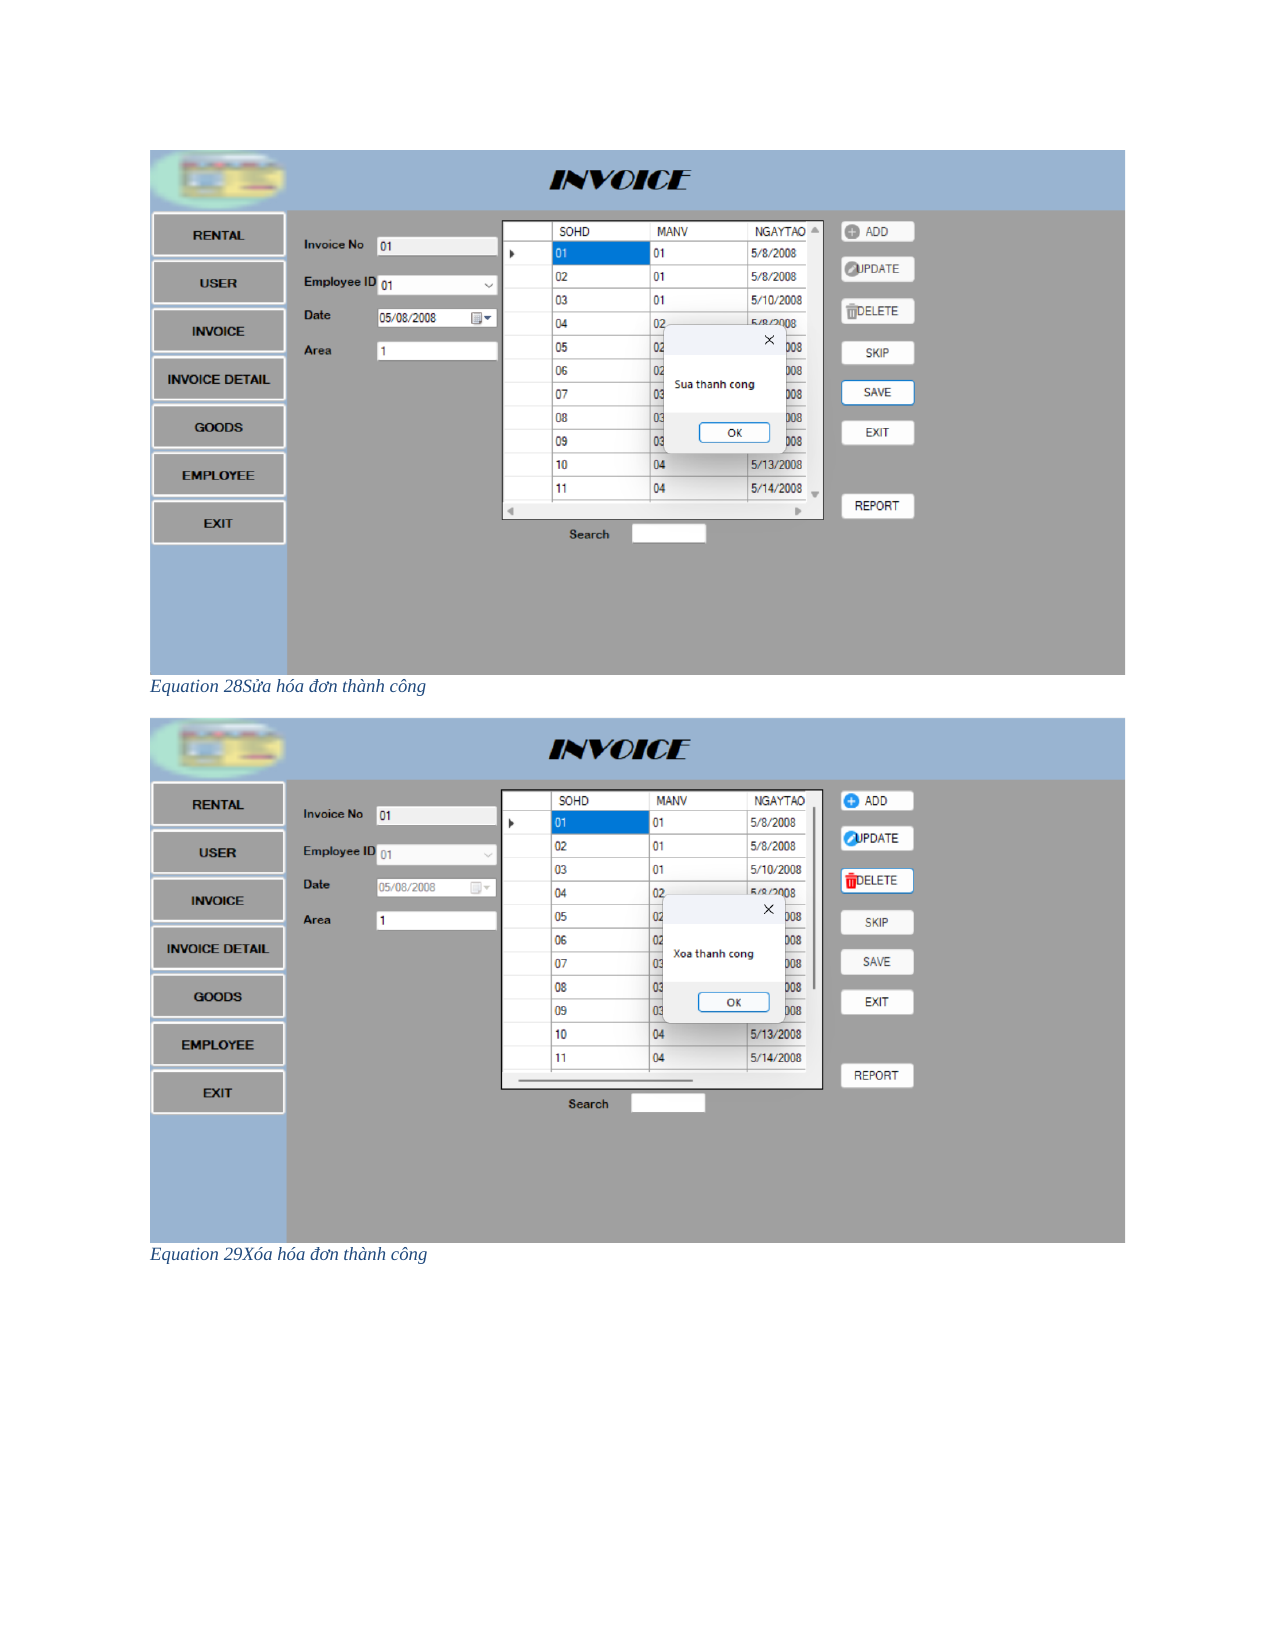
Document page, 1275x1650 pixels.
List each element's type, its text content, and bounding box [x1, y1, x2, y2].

text Equation 28Sửa hóa đơn thành công [150, 675, 1125, 696]
picture [150, 150, 1125, 675]
picture [150, 717, 1125, 1243]
text Equation 29Xóa hóa đơn thành công [150, 1243, 1125, 1264]
